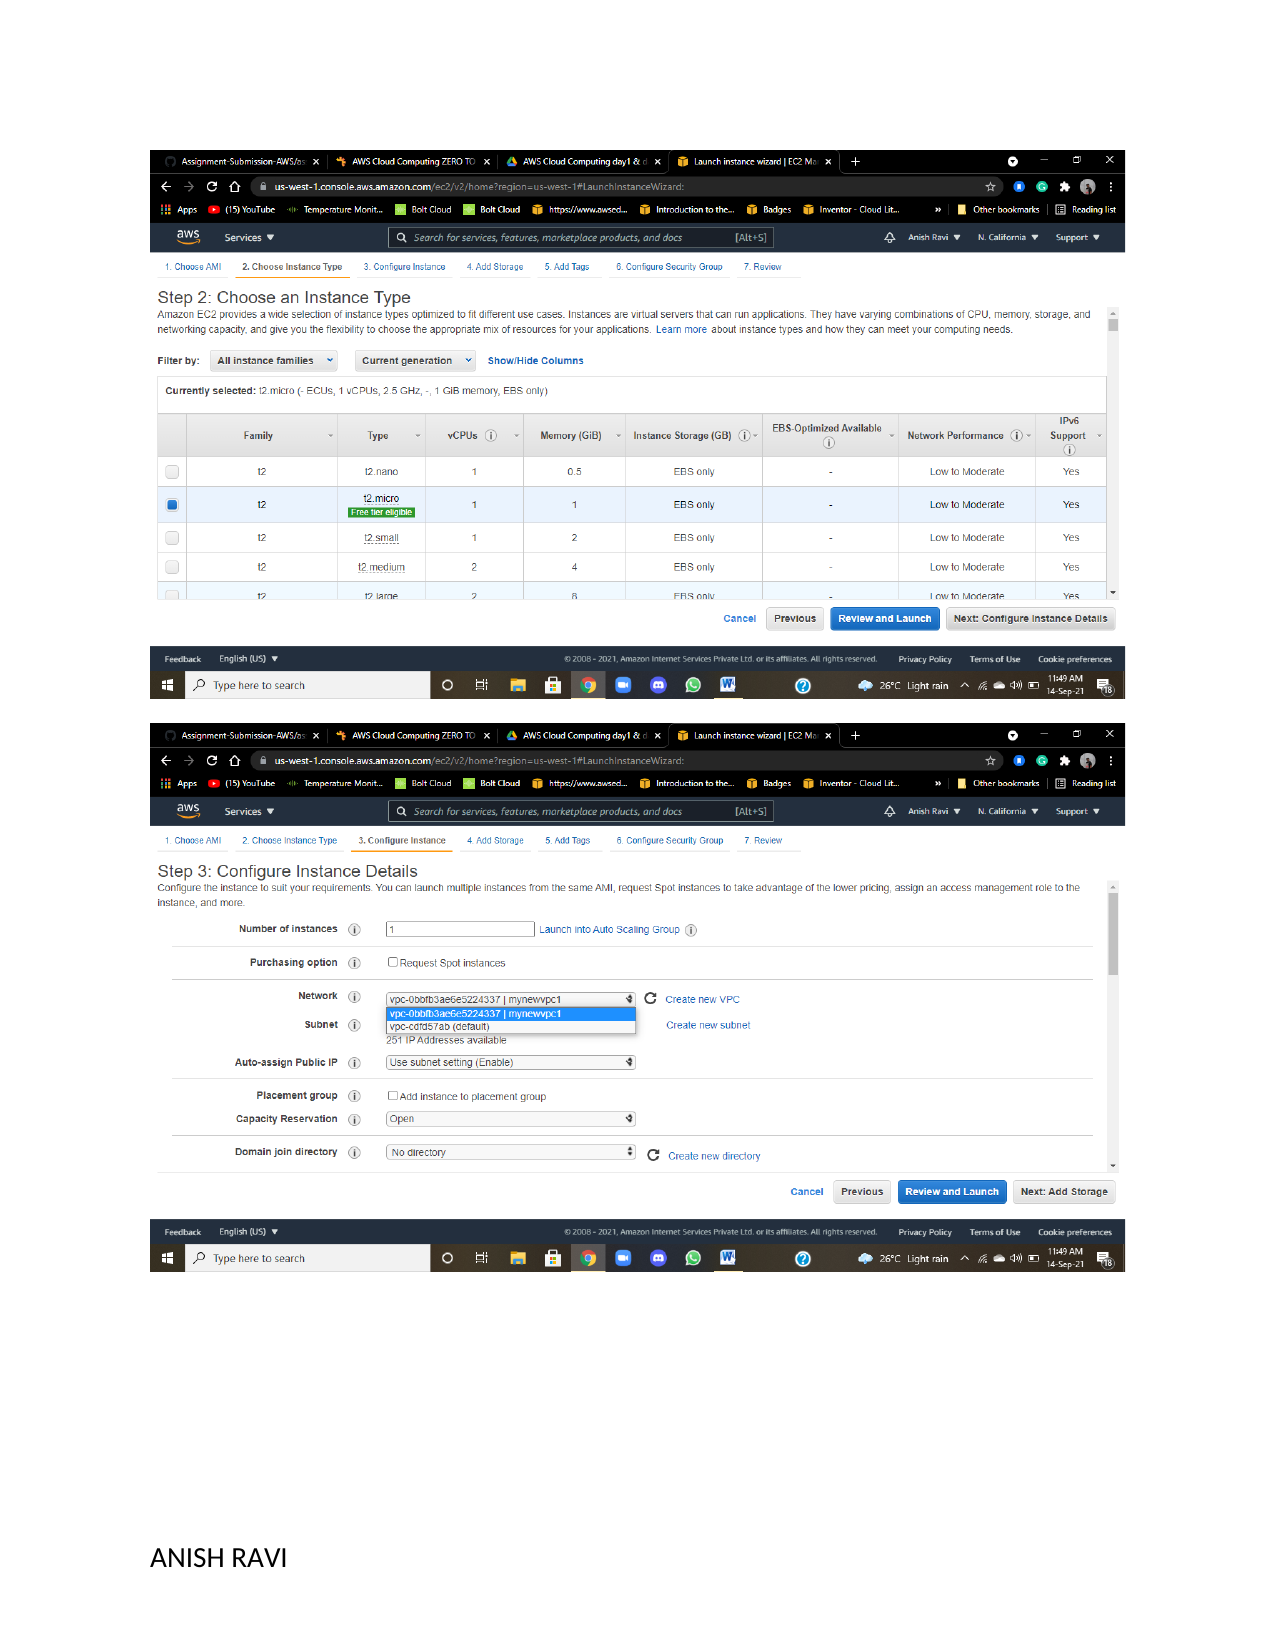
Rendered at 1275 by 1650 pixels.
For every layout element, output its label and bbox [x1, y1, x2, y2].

picture [150, 723, 1125, 1272]
picture [150, 150, 1125, 699]
